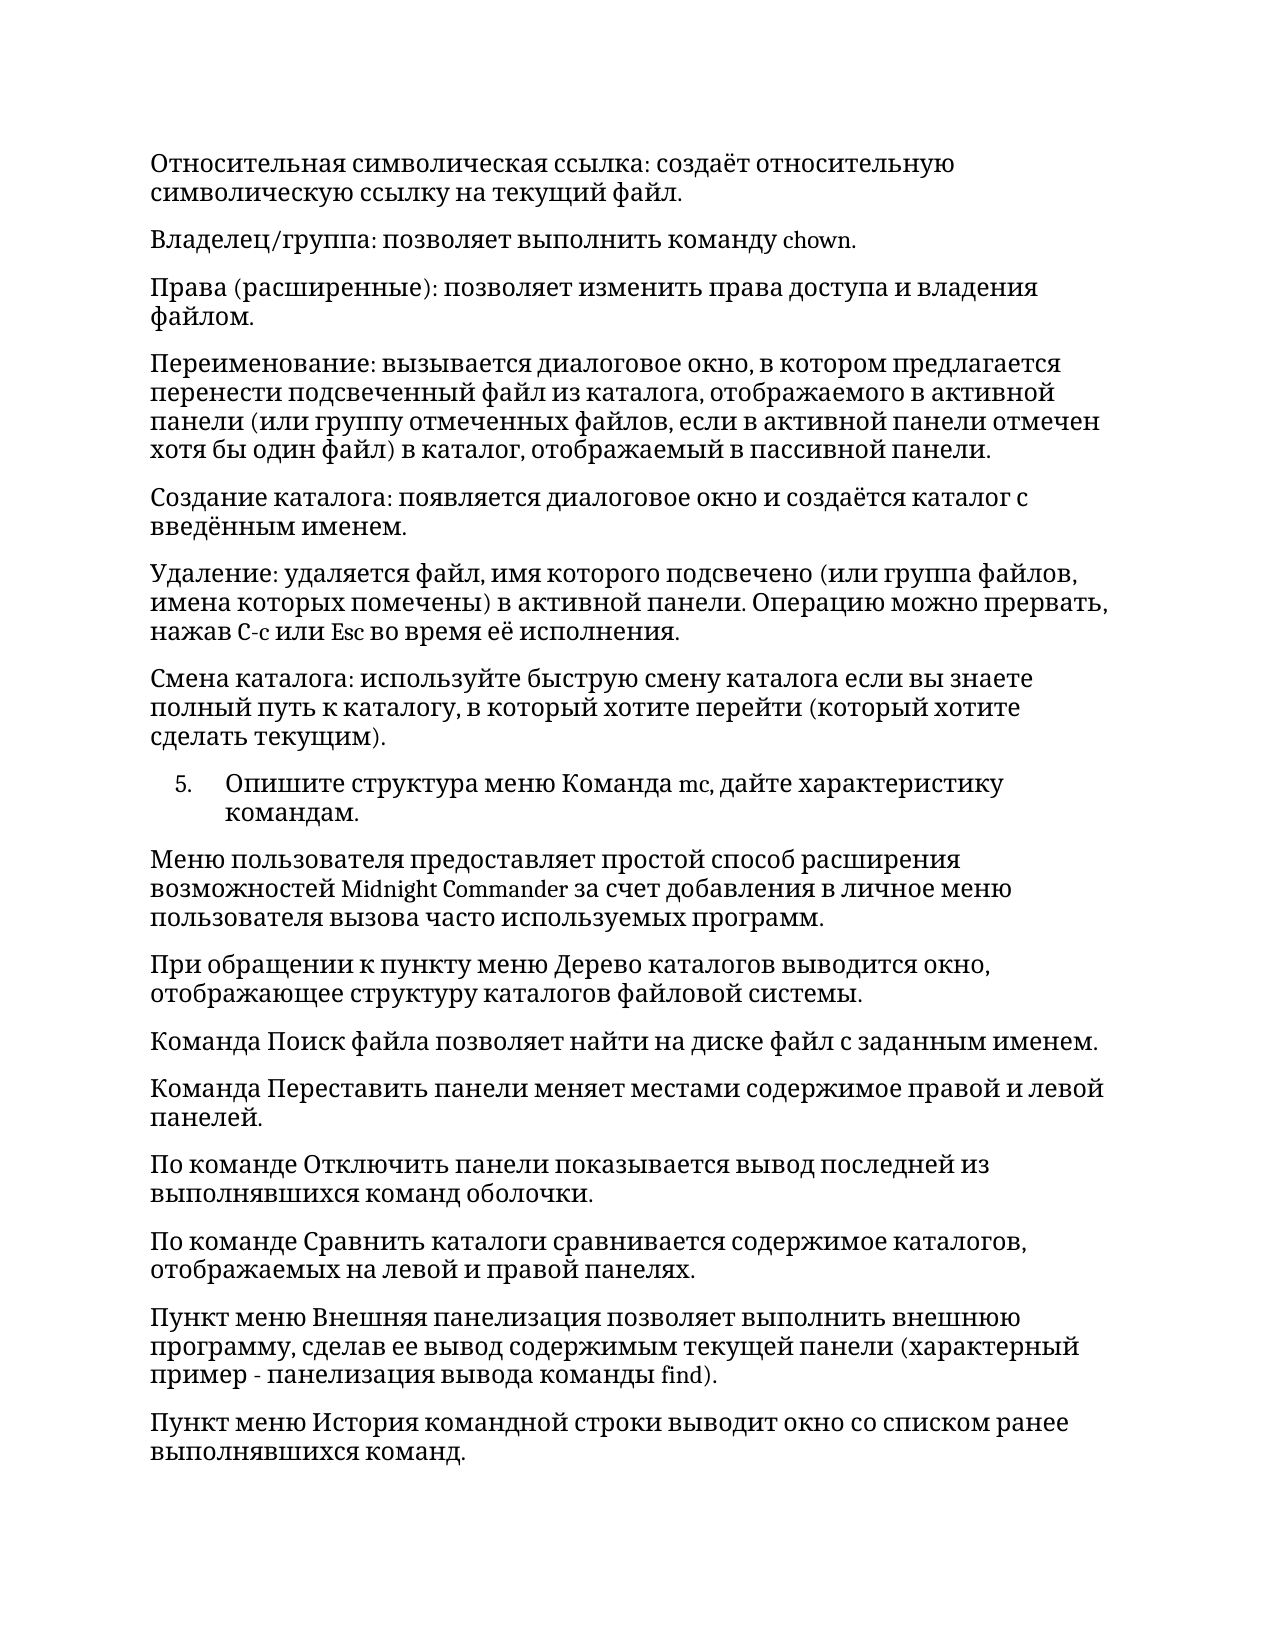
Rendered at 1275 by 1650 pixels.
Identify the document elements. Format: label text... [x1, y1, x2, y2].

text Удаление: удаляется файл, имя которого подсвечено (или группа файлов, имена которых помечены) в активной панели. Операцию можно прервать, нажав C-c или Esc во время её исполнения. [150, 560, 1125, 646]
text Пункт меню Внешняя панелизация позволяет выполнить внешнюю программу, сделав ее вывод содержимым текущей панели (характерный пример - панелизация вывода команды find). [150, 1304, 1125, 1390]
text При обращении к пункту меню Дерево каталогов выводится окно, отображающее структуру каталогов файловой системы. [150, 951, 1125, 1009]
text По команде Отключить панели показывается вывод последней из выполнявшихся команд оболочки. [150, 1151, 1125, 1209]
text По команде Сравнить каталоги сравнивается содержимое каталогов, отображаемых на левой и правой панелях. [150, 1227, 1125, 1285]
text Команда Поиск файла позволяет найти на диске файл с заданным именем. [150, 1027, 1125, 1056]
list Опишите структура меню Команда mc, дайте характеристику командам. [175, 770, 1125, 827]
text Пункт меню История командной строки выводит окно со списком ранее выполнявшихся команд. [150, 1409, 1125, 1466]
text Меню пользователя предоставляет простой способ расширения возможностей Midnight Commander за счет добавления в личное меню пользователя вызова часто используемых программ. [150, 846, 1125, 932]
text Относительная символическая ссылка: создаёт относительную символическую ссылку на текущий файл. [150, 150, 1125, 207]
text Права (расширенные): позволяет изменить права доступа и владения файлом. [150, 274, 1125, 331]
text Владелец/группа: позволяет выполнить команду chown. [150, 226, 1125, 255]
text Создание каталога: появляется диалоговое окно и создаётся каталог с введённым именем. [150, 484, 1125, 541]
text Смена каталога: используйте быструю смену каталога если вы знаете полный путь к каталогу, в который хотите перейти (который хотите сделать текущим). [150, 665, 1125, 751]
text Команда Переставить панели меняет местами содержимое правой и левой панелей. [150, 1075, 1125, 1132]
text Переименование: вызывается диалоговое окно, в котором предлагается перенести подсвеченный файл из каталога, отображаемого в активной панели (или группу отмеченных файлов, если в активной панели отмечен хотя бы один файл) в каталог, отображаемый в пассивной панели. [150, 350, 1125, 465]
